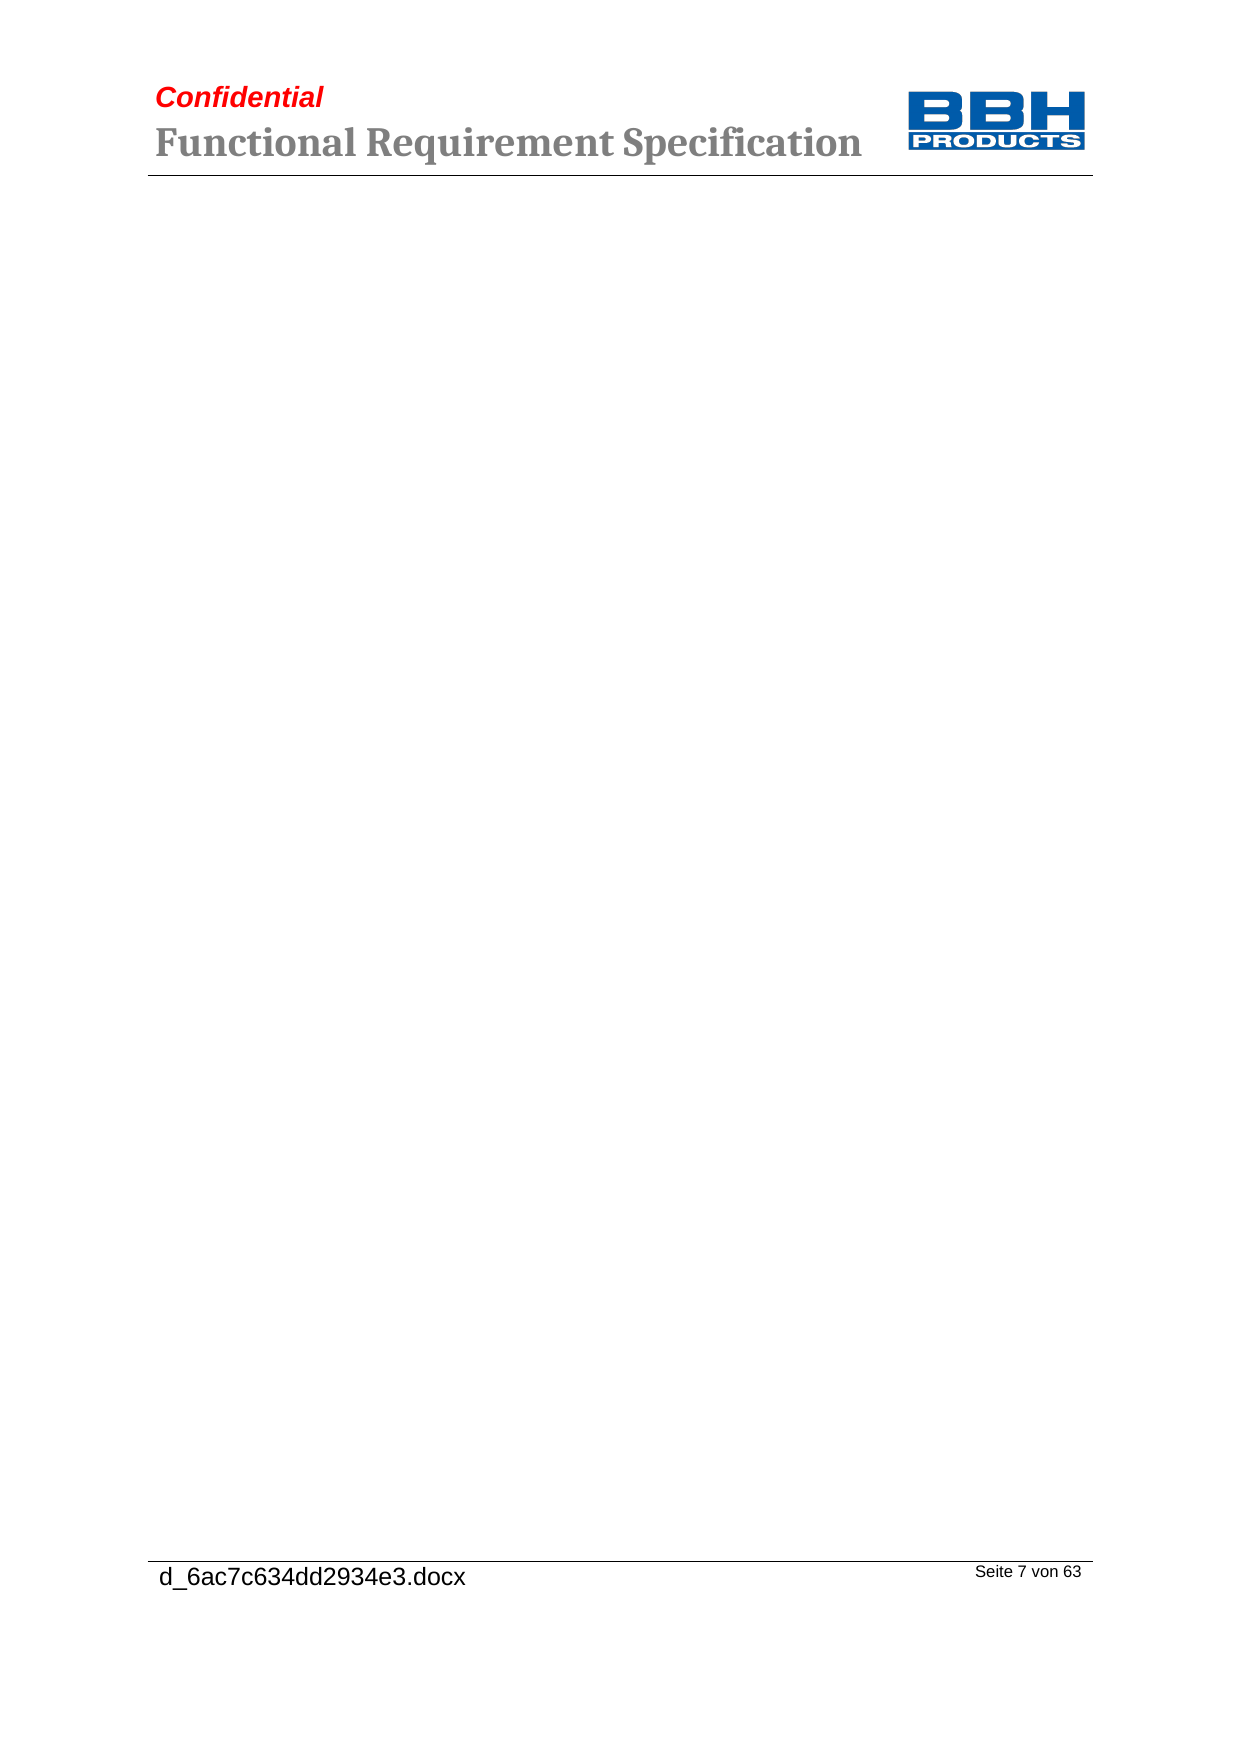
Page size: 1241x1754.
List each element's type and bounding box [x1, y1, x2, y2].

picture [907, 90, 1086, 151]
